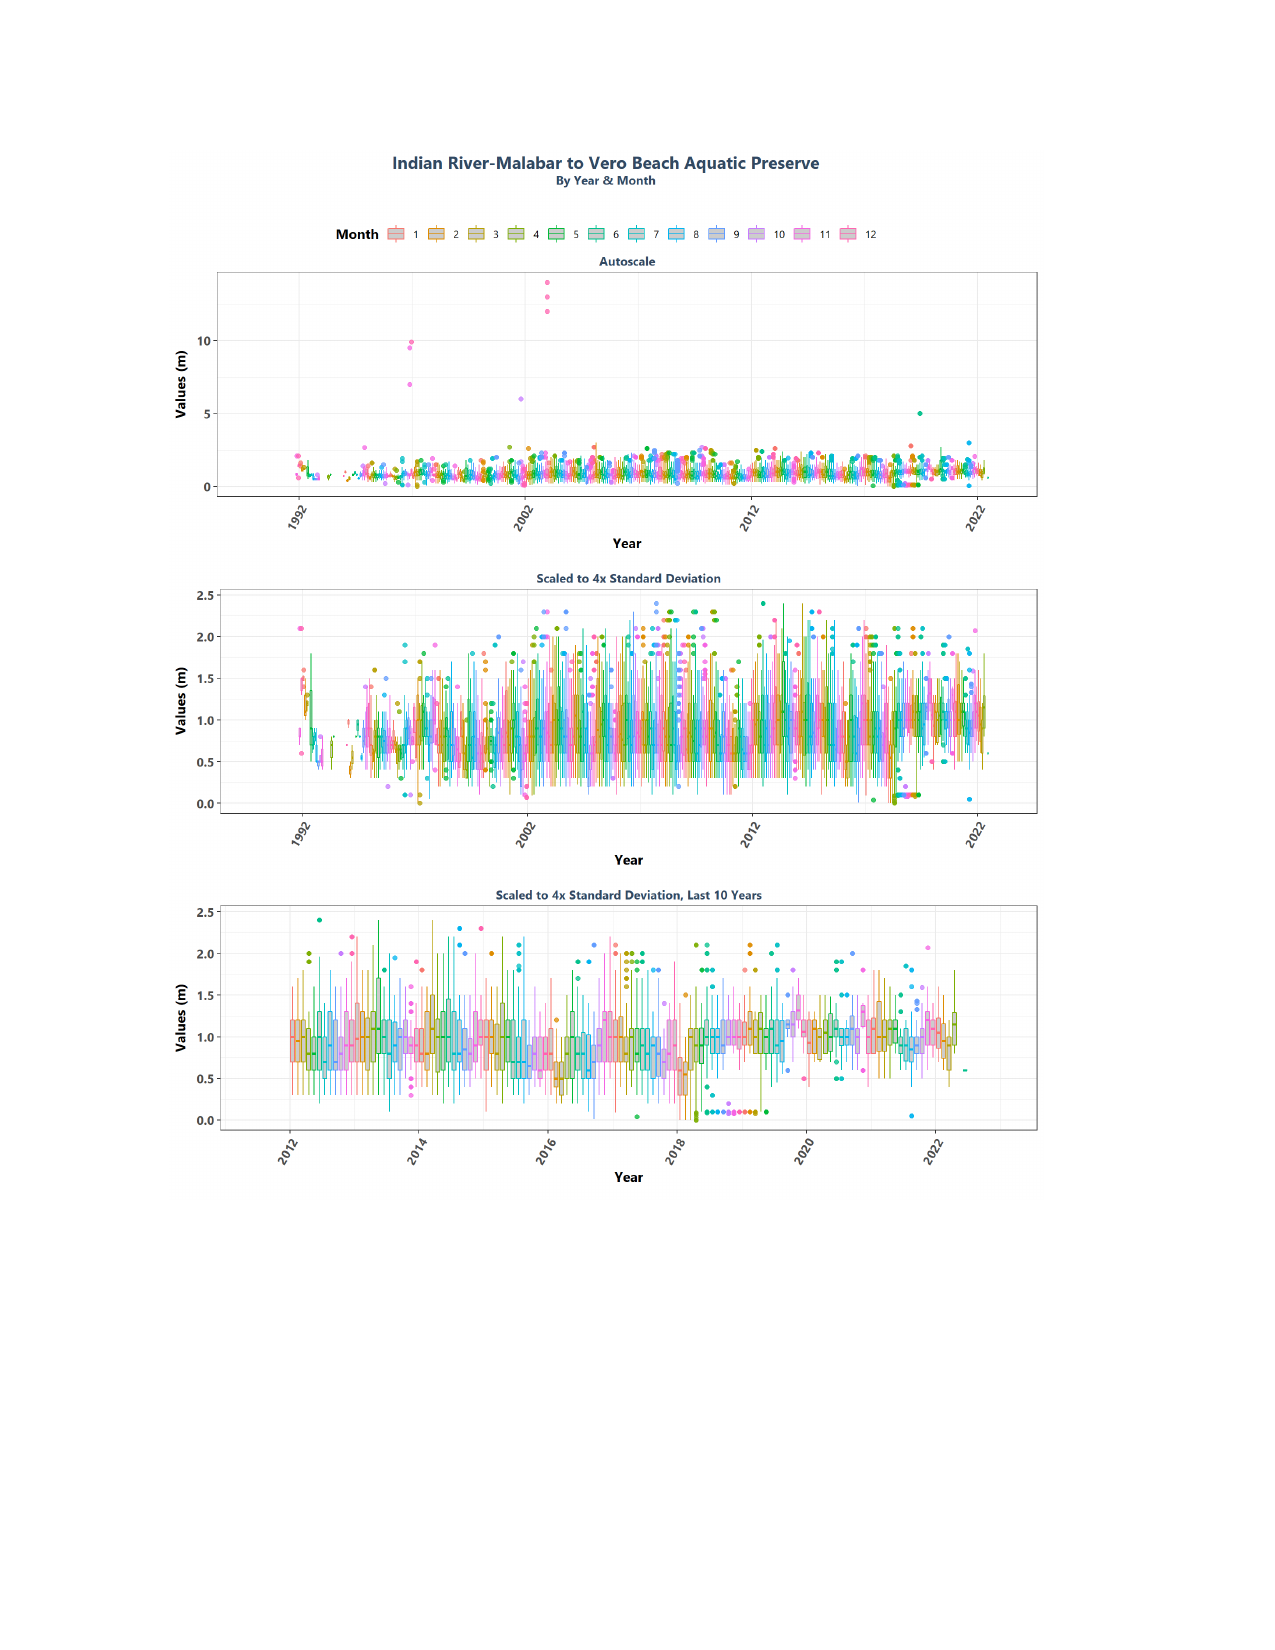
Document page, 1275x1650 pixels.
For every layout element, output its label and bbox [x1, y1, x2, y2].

picture [168, 150, 1044, 1200]
